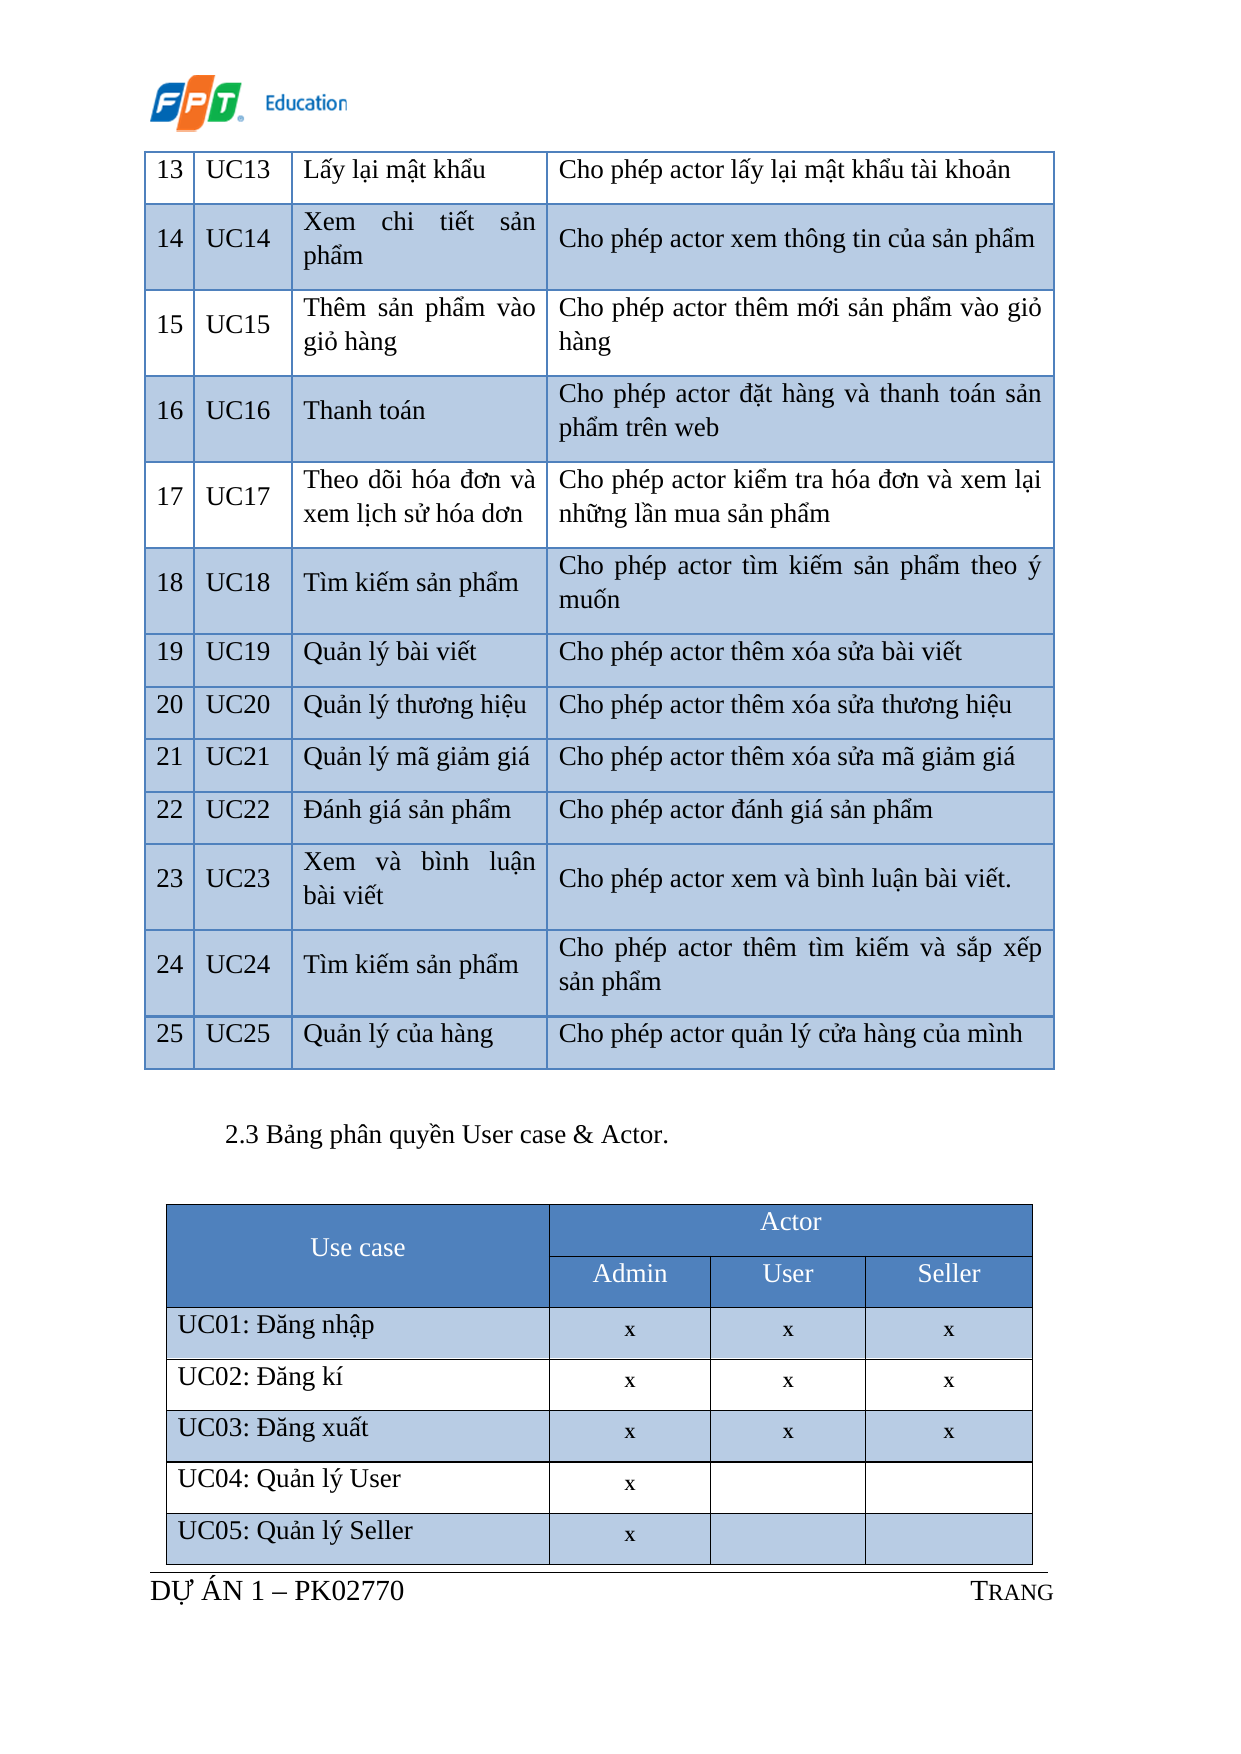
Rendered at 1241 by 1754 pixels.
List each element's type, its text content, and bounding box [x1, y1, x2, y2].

table_cell Seller [866, 1257, 1032, 1307]
table_cell UC02: Đăng kí [167, 1360, 549, 1410]
table_cell UC14 [195, 205, 291, 289]
table_cell X [550, 1411, 710, 1461]
table_cell [711, 1514, 865, 1564]
table_cell Quản lý của hàng [293, 1018, 546, 1068]
table_cell User [711, 1257, 865, 1307]
table_cell [866, 1463, 1032, 1513]
table_cell Thêm sản phẩm vào giỏ hàng [293, 291, 546, 375]
table_cell [711, 1463, 865, 1513]
table_cell X [866, 1360, 1032, 1410]
table_cell 22 [146, 793, 193, 843]
subtitle 2.3 Bảng phân quyền User case & Actor. [150, 1118, 1048, 1149]
table_cell UC05: Quản lý Seller [167, 1514, 549, 1564]
table_cell UC17 [195, 463, 291, 547]
table_cell Xem và bình luận bài viết [293, 845, 546, 929]
table_cell 14 [146, 205, 193, 289]
table_cell Thanh toán [293, 377, 546, 461]
table_cell Cho phép actor đánh giá sản phẩm [548, 793, 1053, 843]
table_cell UC21 [195, 740, 291, 791]
table_cell UC16 [195, 377, 291, 461]
table_cell UC15 [195, 291, 291, 375]
table_cell UC19 [195, 635, 291, 686]
table_header Actor [550, 1205, 1032, 1256]
table_cell Theo dõi hóa đơn và xem lịch sử hóa dơn [293, 463, 546, 547]
table_cell Cho phép actor thêm xóa sửa thương hiệu [548, 688, 1053, 738]
table_cell UC23 [195, 845, 291, 929]
table_cell Cho phép actor xem và bình luận bài viết. [548, 845, 1053, 929]
table_cell UC24 [195, 931, 291, 1015]
table_cell 20 [146, 688, 193, 738]
table_cell Quản lý thương hiệu [293, 688, 546, 738]
table_cell 24 [146, 931, 193, 1015]
table_cell 15 [146, 291, 193, 375]
table_cell 13 [146, 153, 193, 203]
picture [150, 75, 347, 132]
table_cell Đánh giá sản phẩm [293, 793, 546, 843]
table_cell UC04: Quản lý User [167, 1463, 549, 1513]
table_cell Cho phép actor thêm xóa sửa bài viết [548, 635, 1053, 686]
table_cell Xem chi tiết sản phẩm [293, 205, 546, 289]
table_cell Quản lý mã giảm giá [293, 740, 546, 791]
table_cell X [550, 1308, 710, 1358]
table_cell 18 [146, 549, 193, 633]
table_cell X [711, 1308, 865, 1358]
table_cell X [550, 1514, 710, 1564]
table_cell 17 [146, 463, 193, 547]
table_cell 16 [146, 377, 193, 461]
table_cell 19 [146, 635, 193, 686]
table_cell UC13 [195, 153, 291, 203]
table_cell UC22 [195, 793, 291, 843]
table_cell X [550, 1463, 710, 1513]
table_cell Admin [550, 1257, 710, 1307]
table_cell Lấy lại mật khẩu [293, 153, 546, 203]
table_cell Cho phép actor thêm xóa sửa mã giảm giá [548, 740, 1053, 791]
table_header Use case [167, 1205, 549, 1307]
table_cell Cho phép actor lấy lại mật khẩu tài khoản [548, 153, 1053, 203]
table_cell [866, 1514, 1032, 1564]
table_cell 21 [146, 740, 193, 791]
table_cell X [866, 1411, 1032, 1461]
table_cell Tìm kiếm sản phẩm [293, 931, 546, 1015]
table_cell UC03: Đăng xuất [167, 1411, 549, 1461]
table_cell Cho phép actor xem thông tin của sản phẩm [548, 205, 1053, 289]
table_cell Cho phép actor đặt hàng và thanh toán sản phẩm trên web [548, 377, 1053, 461]
table_cell 25 [146, 1018, 193, 1068]
table_cell Quản lý bài viết [293, 635, 546, 686]
table_cell 23 [146, 845, 193, 929]
table_cell X [711, 1360, 865, 1410]
table_cell Cho phép actor tìm kiếm sản phẩm theo ý muốn [548, 549, 1053, 633]
table_cell X [866, 1308, 1032, 1358]
table_cell UC01: Đăng nhập [167, 1308, 549, 1358]
table_cell UC18 [195, 549, 291, 633]
table_cell Cho phép actor thêm mới sản phẩm vào giỏ hàng [548, 291, 1053, 375]
table_cell X [711, 1411, 865, 1461]
table_cell UC20 [195, 688, 291, 738]
table_cell Cho phép actor kiểm tra hóa đơn và xem lại những lần mua sản phẩm [548, 463, 1053, 547]
table_cell X [550, 1360, 710, 1410]
table_cell UC25 [195, 1018, 291, 1068]
table_cell Tìm kiếm sản phẩm [293, 549, 546, 633]
table_cell Cho phép actor thêm tìm kiếm và sắp xếp sản phẩm [548, 931, 1053, 1015]
table_cell Cho phép actor quản lý cửa hàng của mình [548, 1018, 1053, 1068]
